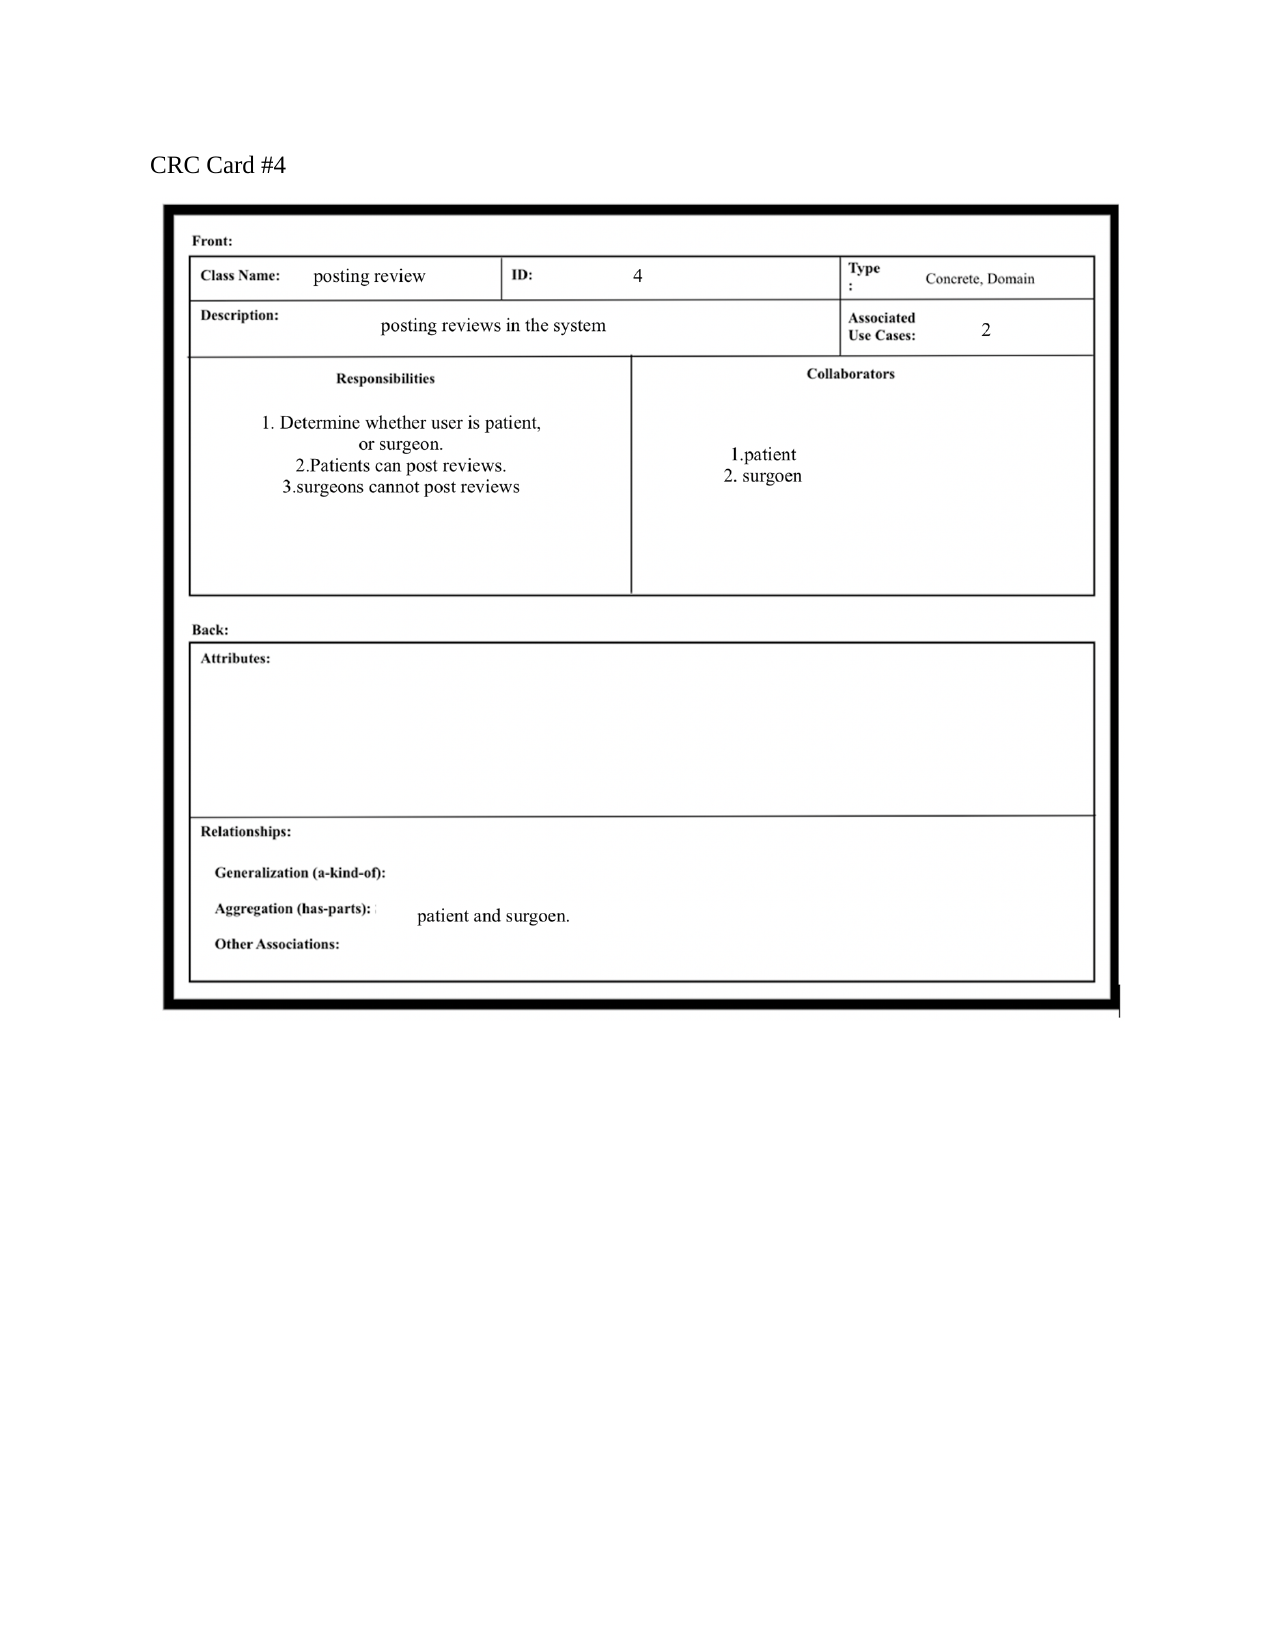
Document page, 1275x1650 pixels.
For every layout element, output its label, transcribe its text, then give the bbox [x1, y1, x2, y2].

picture [150, 197, 1125, 1021]
text CRC Card #4 [150, 150, 1125, 179]
